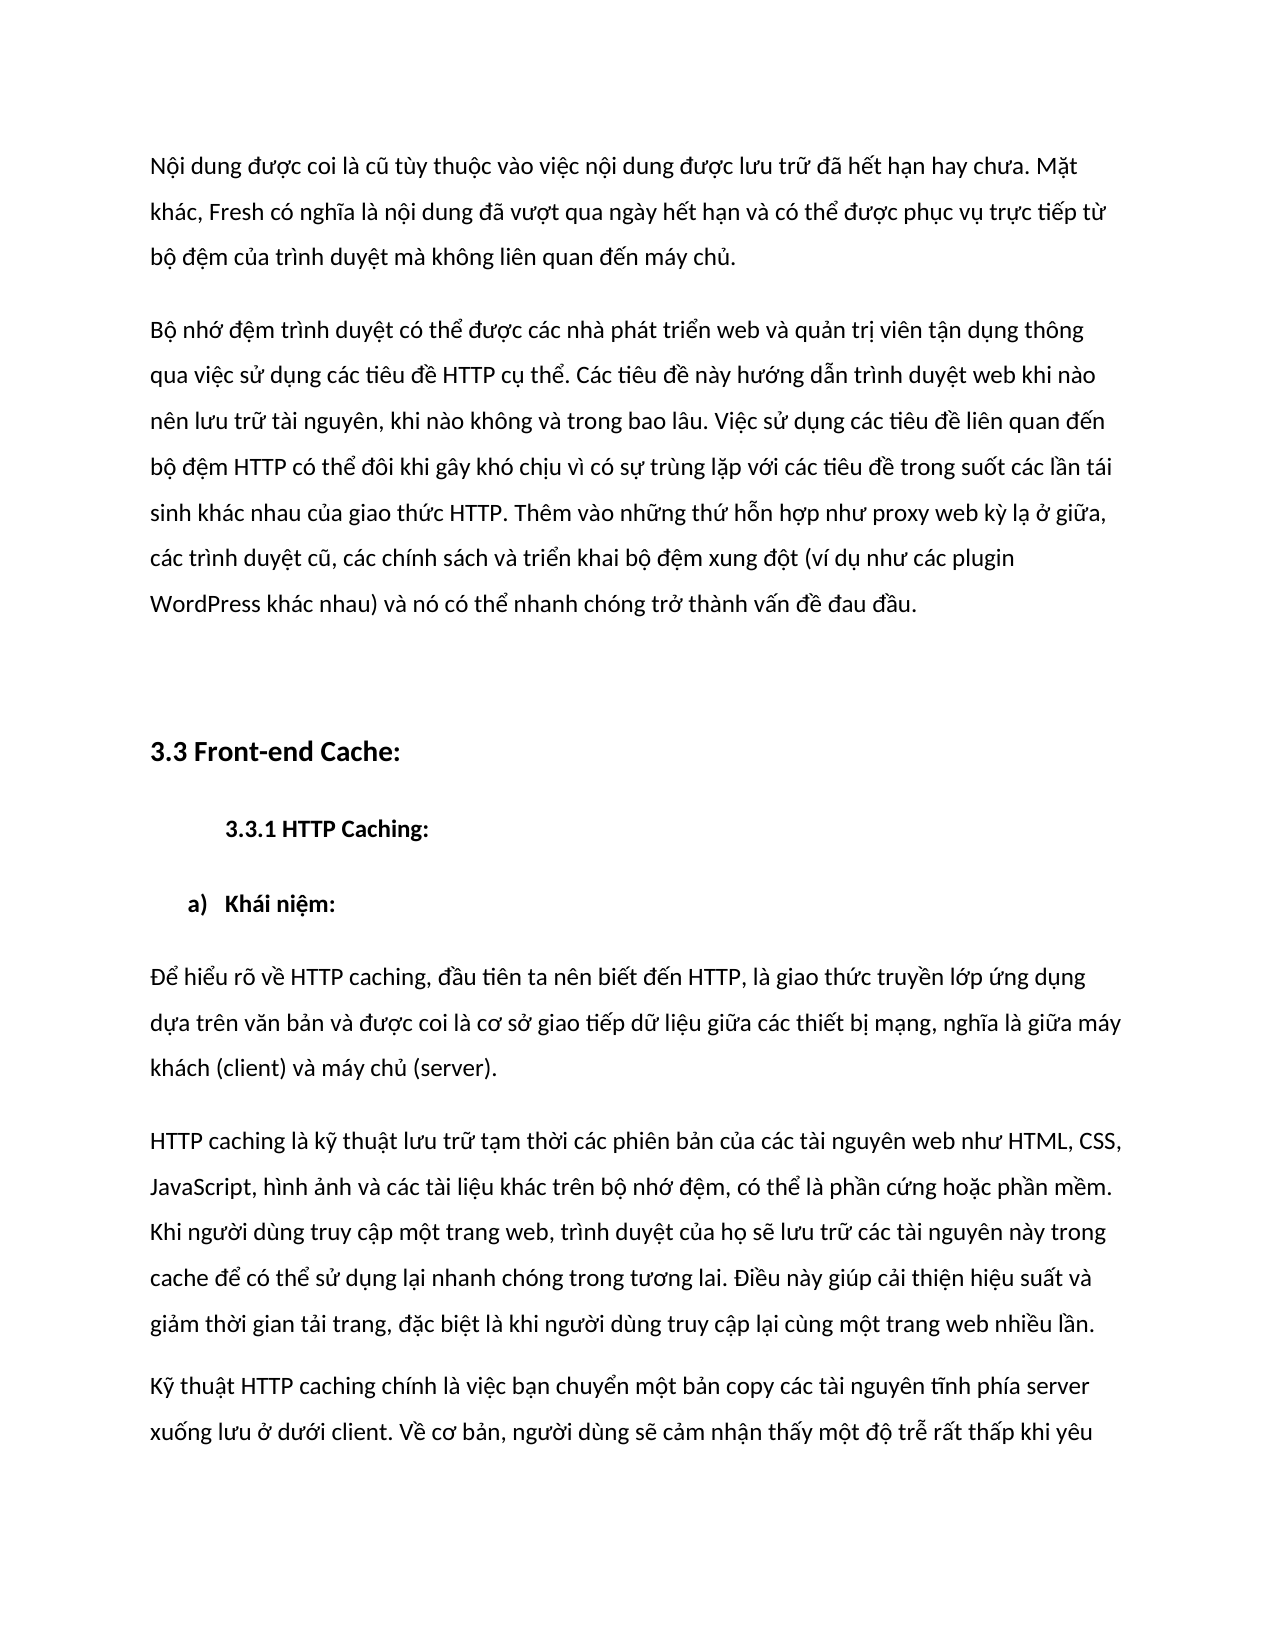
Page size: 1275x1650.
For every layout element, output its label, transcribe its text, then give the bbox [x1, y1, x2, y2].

list Khái niệm: [187, 889, 1125, 919]
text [150, 1370, 1125, 1447]
text Bộ nhớ đệm trình duyệt có thể được các nhà phát triển web và quản trị viên tận dụng thông qua việc sử dụng các tiêu đề HTTP cụ thể. Các tiêu đề này hướng dẫn trình duyệt web khi nào nên lưu trữ tài nguyên, khi nào không và trong bao lâu. Việc sử dụng các tiêu đề liên quan đến bộ đệm HTTP có thể đôi khi gây khó chịu vì có sự trùng lặp với các tiêu đề trong suốt các lần tái sinh khác nhau của giao thức HTTP. Thêm vào những thứ hỗn hợp như proxy web kỳ lạ ở giữa, các trình duyệt cũ, các chính sách và triển khai bộ đệm xung đột (ví dụ như các plugin WordPress khác nhau) và nó có thể nhanh chóng trở thành vấn đề đau đầu. [150, 314, 1125, 619]
text 3.3.1 HTTP Caching: [150, 813, 1125, 844]
text 3.3 Front-end Cache: [150, 733, 1125, 769]
text Để hiểu rõ về HTTP caching, đầu tiên ta nên biết đến HTTP, là giao thức truyền lớp ứng dụng dựa trên văn bản và được coi là cơ sở giao tiếp dữ liệu giữa các thiết bị mạng, nghĩa là giữa máy khách (client) và máy chủ (server). [150, 961, 1125, 1083]
text Nội dung được coi là cũ tùy thuộc vào việc nội dung được lưu trữ đã hết hạn hay chưa. Mặt khác, Fresh có nghĩa là nội dung đã vượt qua ngày hết hạn và có thể được phục vụ trực tiếp từ bộ đệm của trình duyệt mà không liên quan đến máy chủ. [150, 150, 1125, 272]
text HTTP caching là kỹ thuật lưu trữ tạm thời các phiên bản của các tài nguyên web như HTML, CSS, JavaScript, hình ảnh và các tài liệu khác trên bộ nhớ đệm, có thể là phần cứng hoặc phần mềm. Khi người dùng truy cập một trang web, trình duyệt của họ sẽ lưu trữ các tài nguyên này trong cache để có thể sử dụng lại nhanh chóng trong tương lai. Điều này giúp cải thiện hiệu suất và giảm thời gian tải trang, đặc biệt là khi người dùng truy cập lại cùng một trang web nhiều lần. [150, 1125, 1125, 1338]
